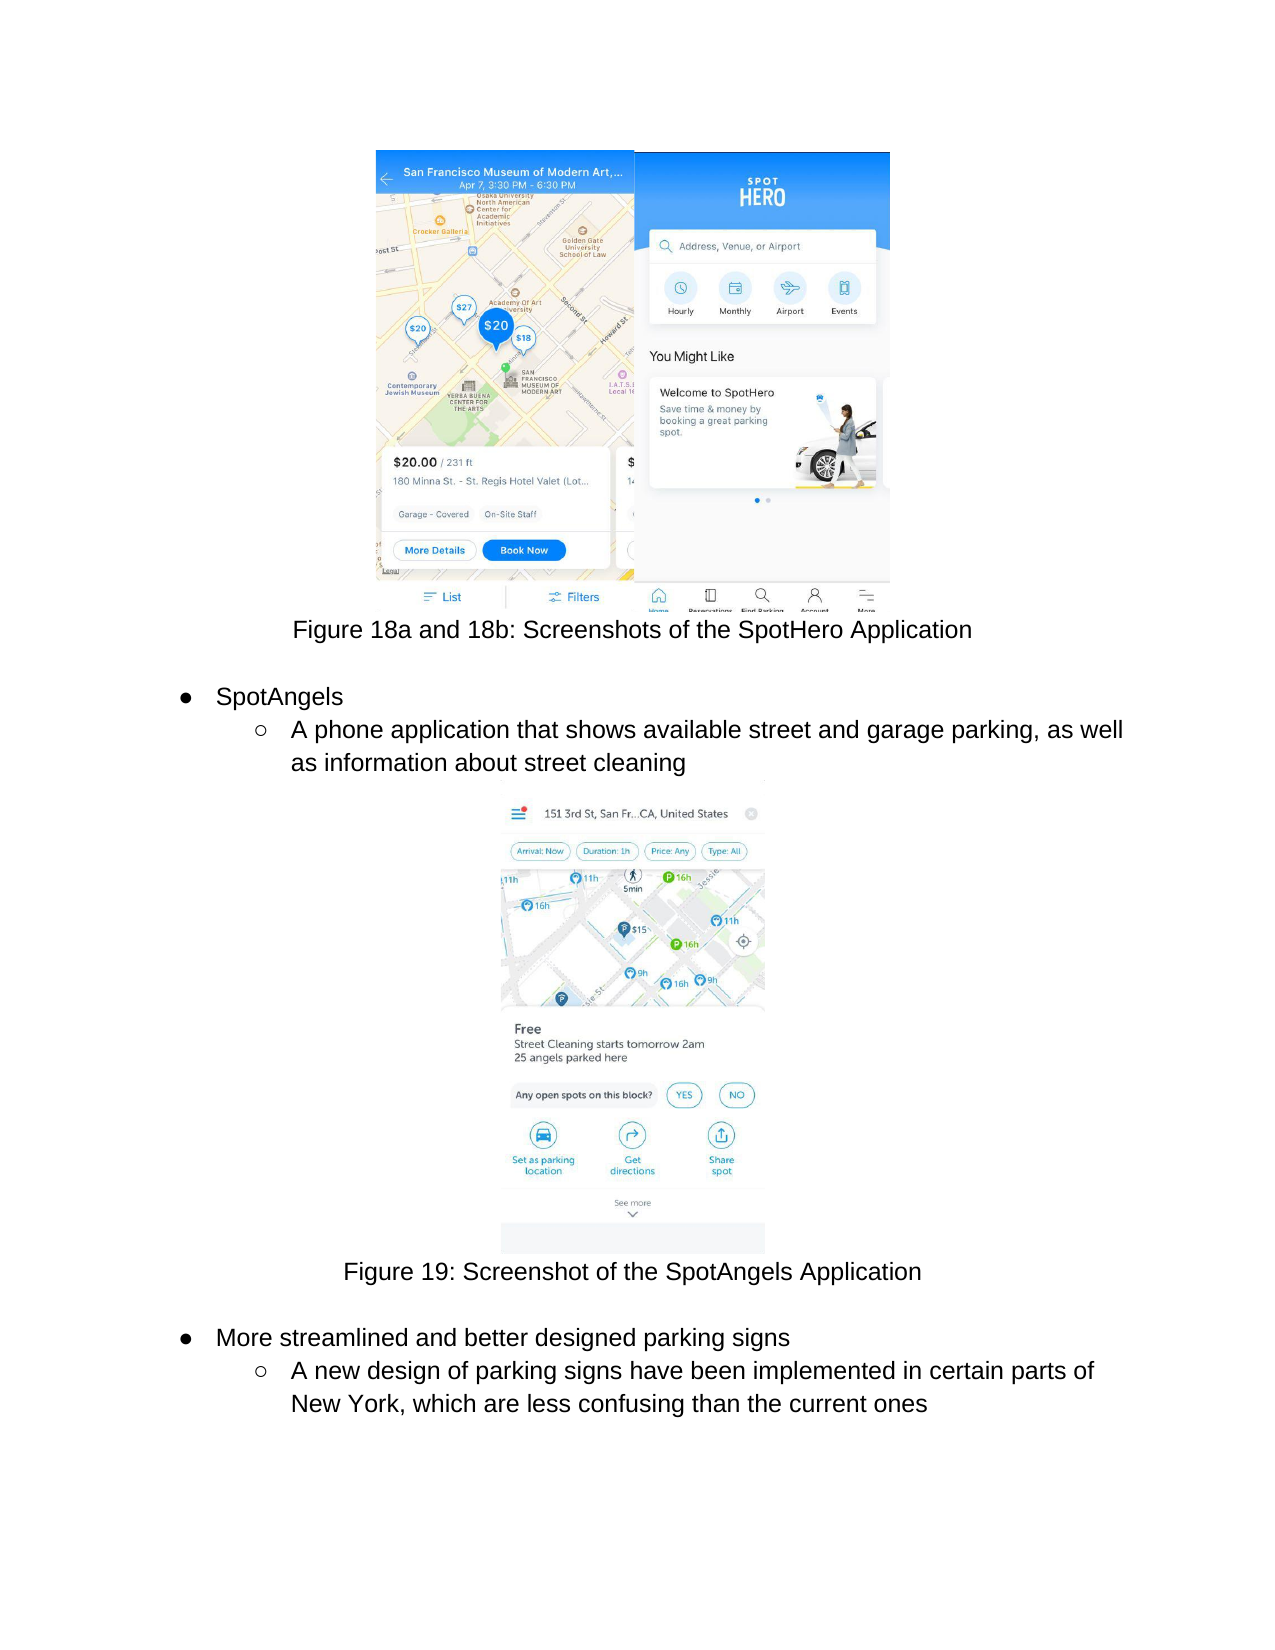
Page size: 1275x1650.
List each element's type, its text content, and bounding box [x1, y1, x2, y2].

text Figure 19: Screenshot of the SpotAngels Application [141, 1257, 1125, 1286]
picture [375, 150, 890, 612]
list A phone application that shows available street and garage parking, as well as information about street cleaning [253, 714, 1125, 776]
list A new design of parking signs have been implemented in certain parts of New York, which are less confusing than the current ones [253, 1356, 1125, 1418]
picture [500, 780, 765, 1254]
list SpotAngels [178, 682, 1125, 710]
text Figure 18a and 18b: Screenshots of the SpotHero Application [141, 616, 1125, 644]
list More streamlined and better designed parking signs [178, 1323, 1125, 1352]
